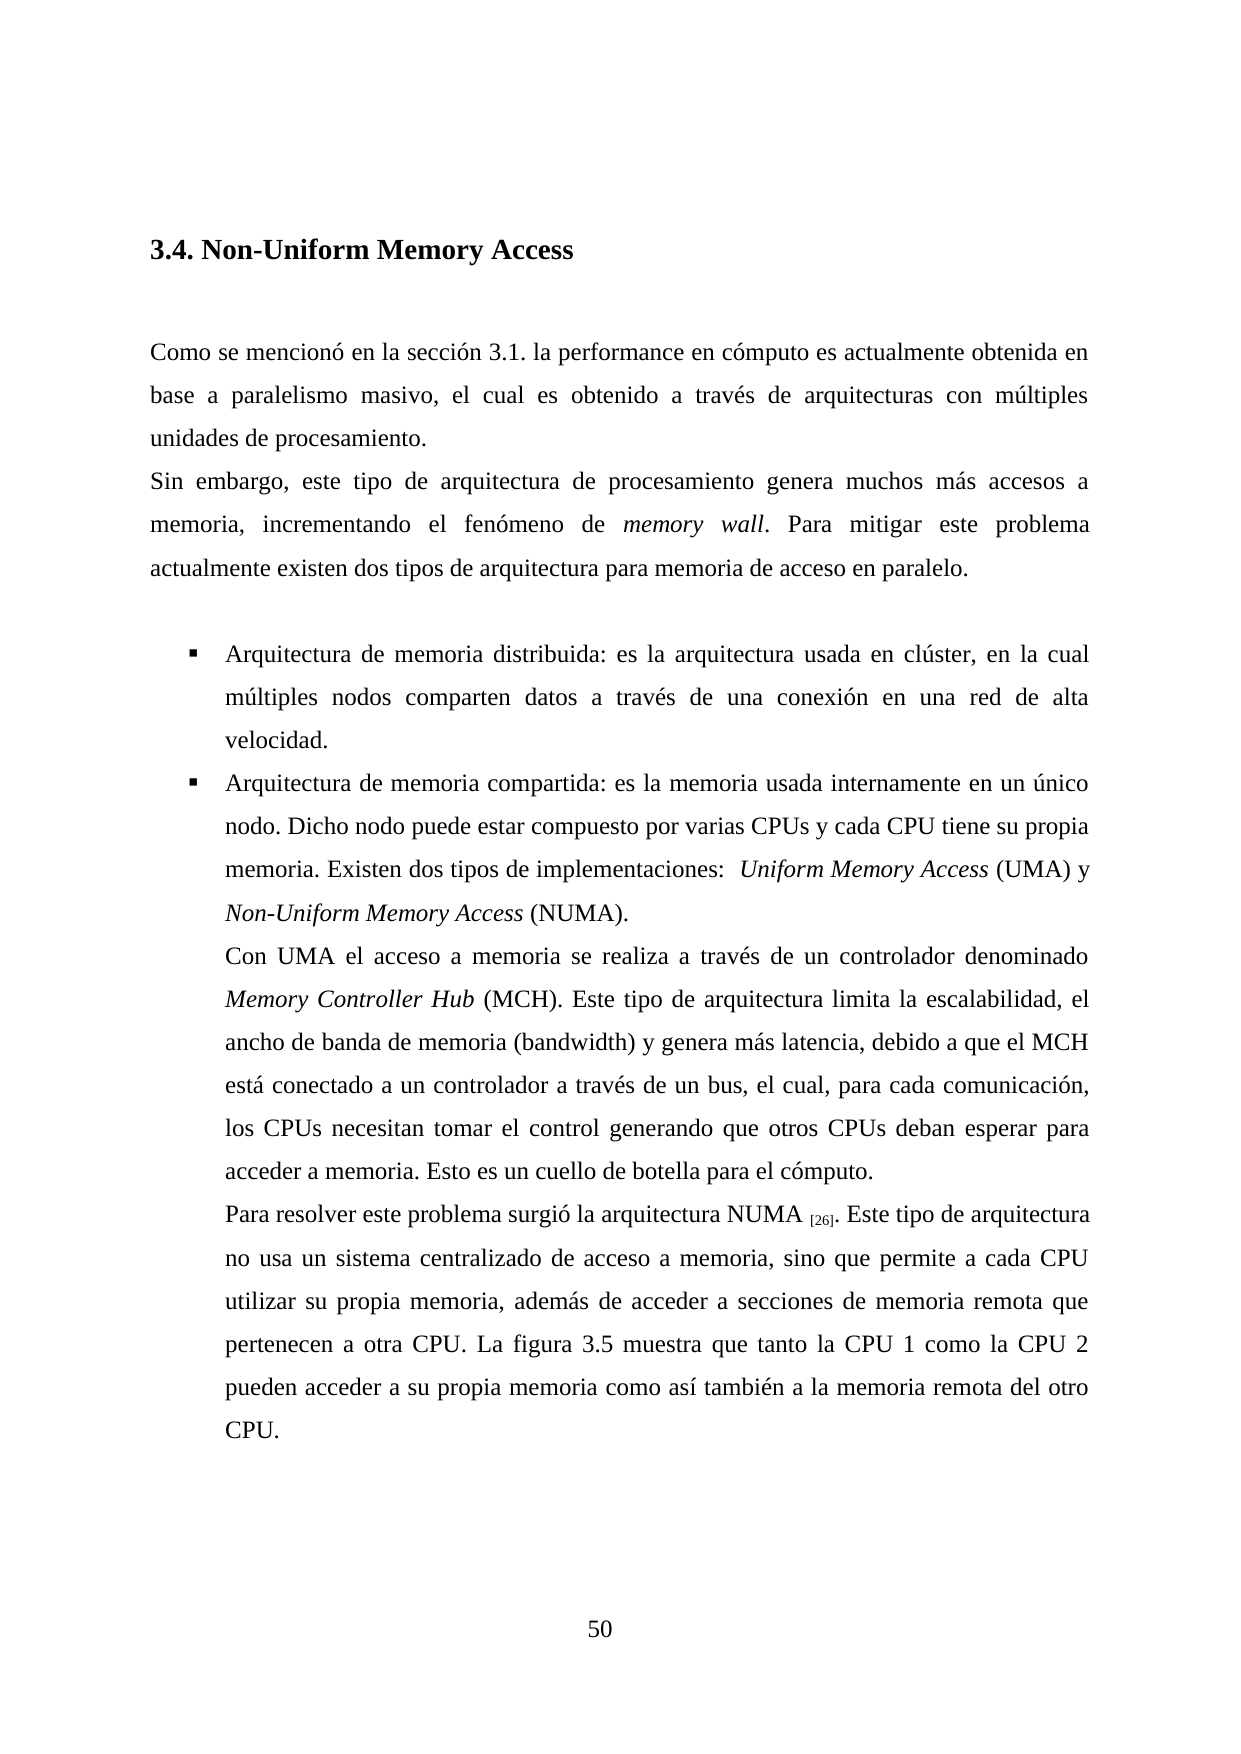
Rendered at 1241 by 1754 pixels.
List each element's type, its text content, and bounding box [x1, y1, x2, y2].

list Arquitectura de memoria compartida: es la memoria usada internamente en un único nodo. Dicho nodo puede estar compuesto por varias CPUs y cada CPU tiene su propia memoria. Existen dos tipos de implementaciones: Uniform Memory Access (UMA) y Non-Uniform Memory Access (NUMA). [187, 768, 1090, 926]
text Como se mencionó en la sección 3.1. la performance en cómputo es actualmente obtenida en base a paralelismo masivo, el cual es obtenido a través de arquitecturas con múltiples unidades de procesamiento. [150, 337, 1090, 452]
text Para resolver este problema surgió la arquitectura NUMA [26]. Este tipo de arquitectura no usa un sistema centralizado de acceso a memoria, sino que permite a cada CPU utilizar su propia memoria, además de acceder a secciones de memoria remota que pertenecen a otra CPU. La figura 3.5 muestra que tanto la CPU 1 como la CPU 2 pueden acceder a su propia memoria como así también a la memoria remota del otro CPU. [225, 1199, 1090, 1444]
list Arquitectura de memoria distribuida: es la arquitectura usada en clúster, en la cual múltiples nodos comparten datos a través de una conexión en una red de alta velocidad. [187, 639, 1090, 754]
text Con UMA el acceso a memoria se realiza a través de un controlador denominado Memory Controller Hub (MCH). Este tipo de arquitectura limita la escalabilidad, el ancho de banda de memoria (bandwidth) y genera más latencia, debido a que el MCH está conectado a un controlador a través de un bus, el cual, para cada comunicación, los CPUs necesitan tomar el control generando que otros CPUs deban esperar para acceder a memoria. Esto es un cuello de botella para el cómputo. [225, 941, 1090, 1185]
subtitle 3.4. Non-Uniform Memory Access [150, 232, 1090, 266]
text Sin embargo, este tipo de arquitectura de procesamiento genera muchos más accesos a memoria, incrementando el fenómeno de memory wall. Para mitigar este problema actualmente existen dos tipos de arquitectura para memoria de acceso en paralelo. [150, 466, 1090, 581]
